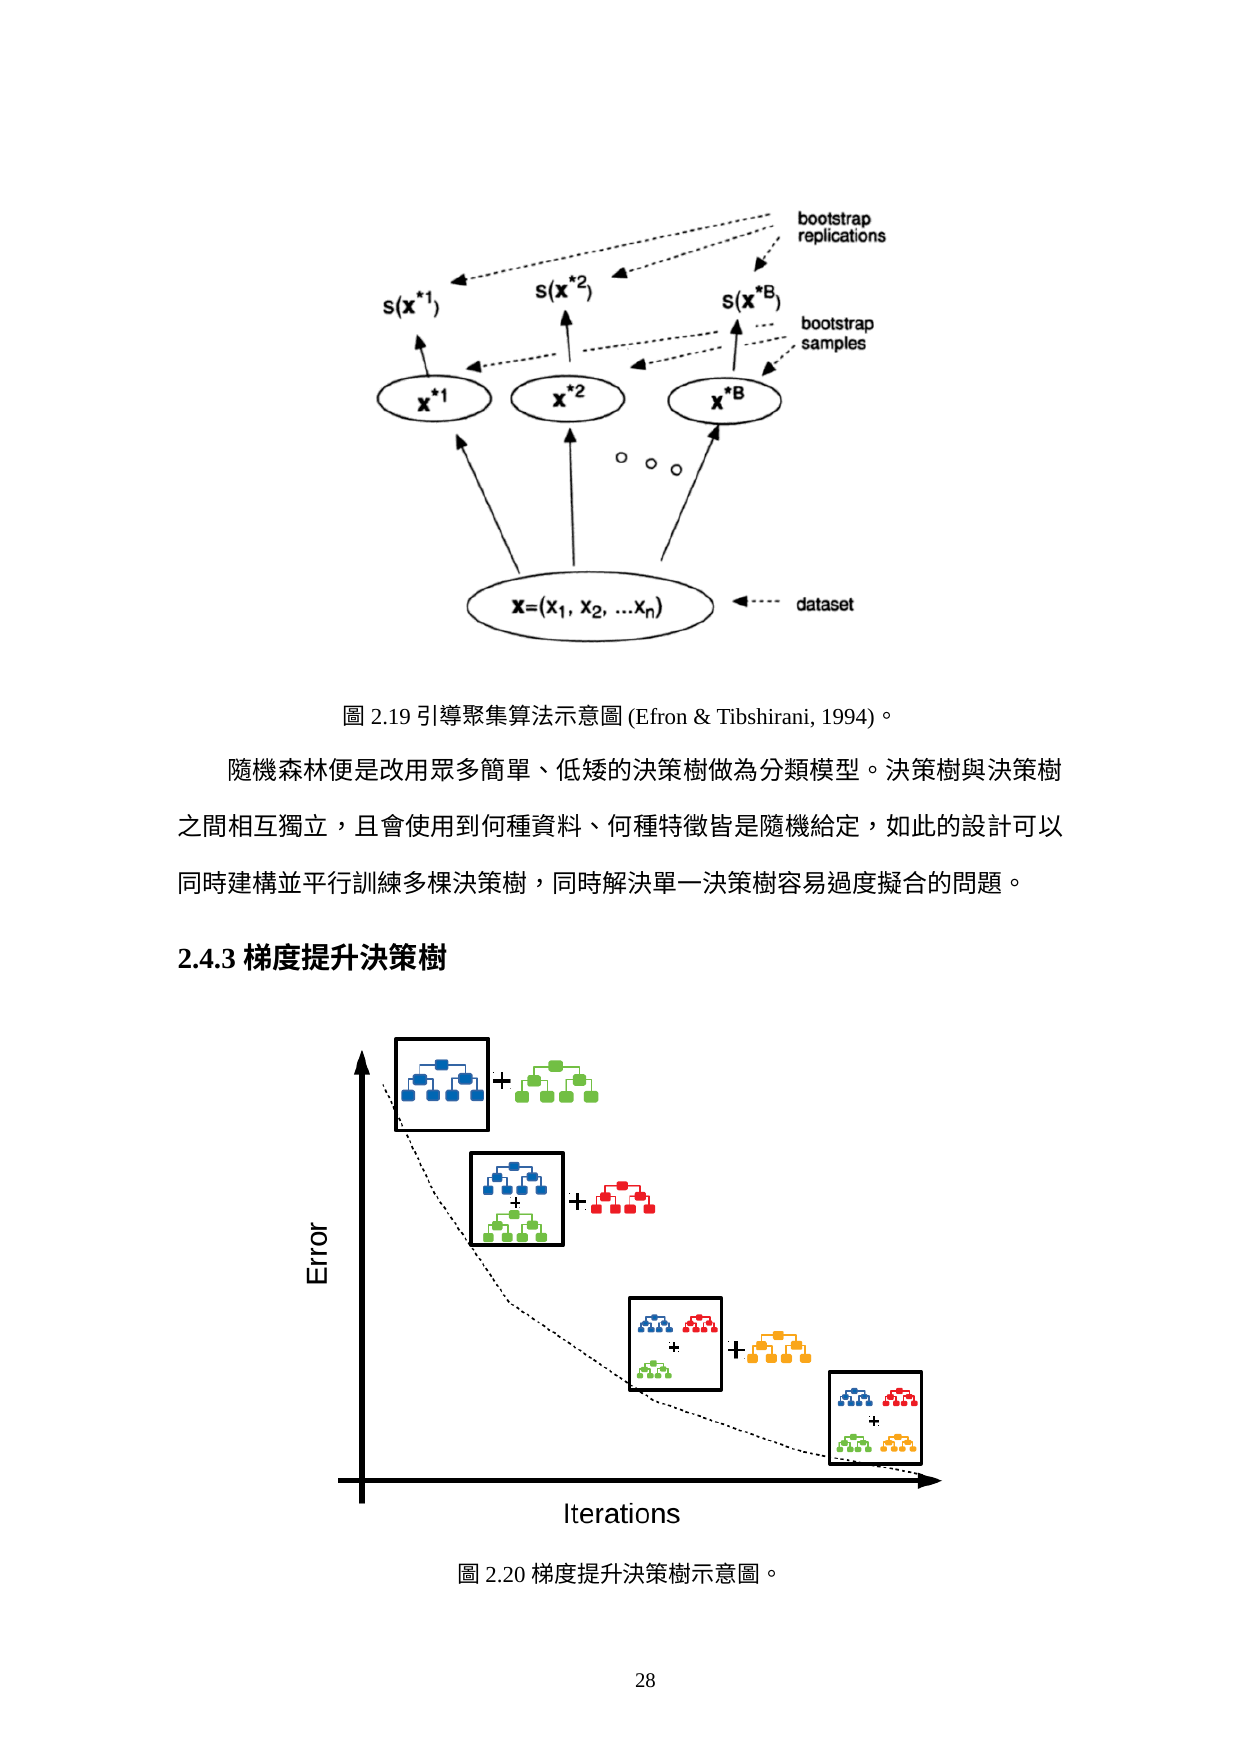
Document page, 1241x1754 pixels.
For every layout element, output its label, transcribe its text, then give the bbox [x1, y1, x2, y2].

subtitle 梯度提升決策樹 [177, 918, 1063, 993]
picture [325, 193, 916, 656]
text 隨機森林便是改用眾多簡單、低矮的決策樹做為分類模型。決策樹與決策樹之間相互獨立，且會使用到何種資料、何種特徵皆是隨機給定，如此的設計可以同時建構並平行訓練多棵決策樹，同時解決單一決策樹容易過度擬合的問題。 [177, 750, 1063, 900]
picture [265, 1014, 975, 1531]
